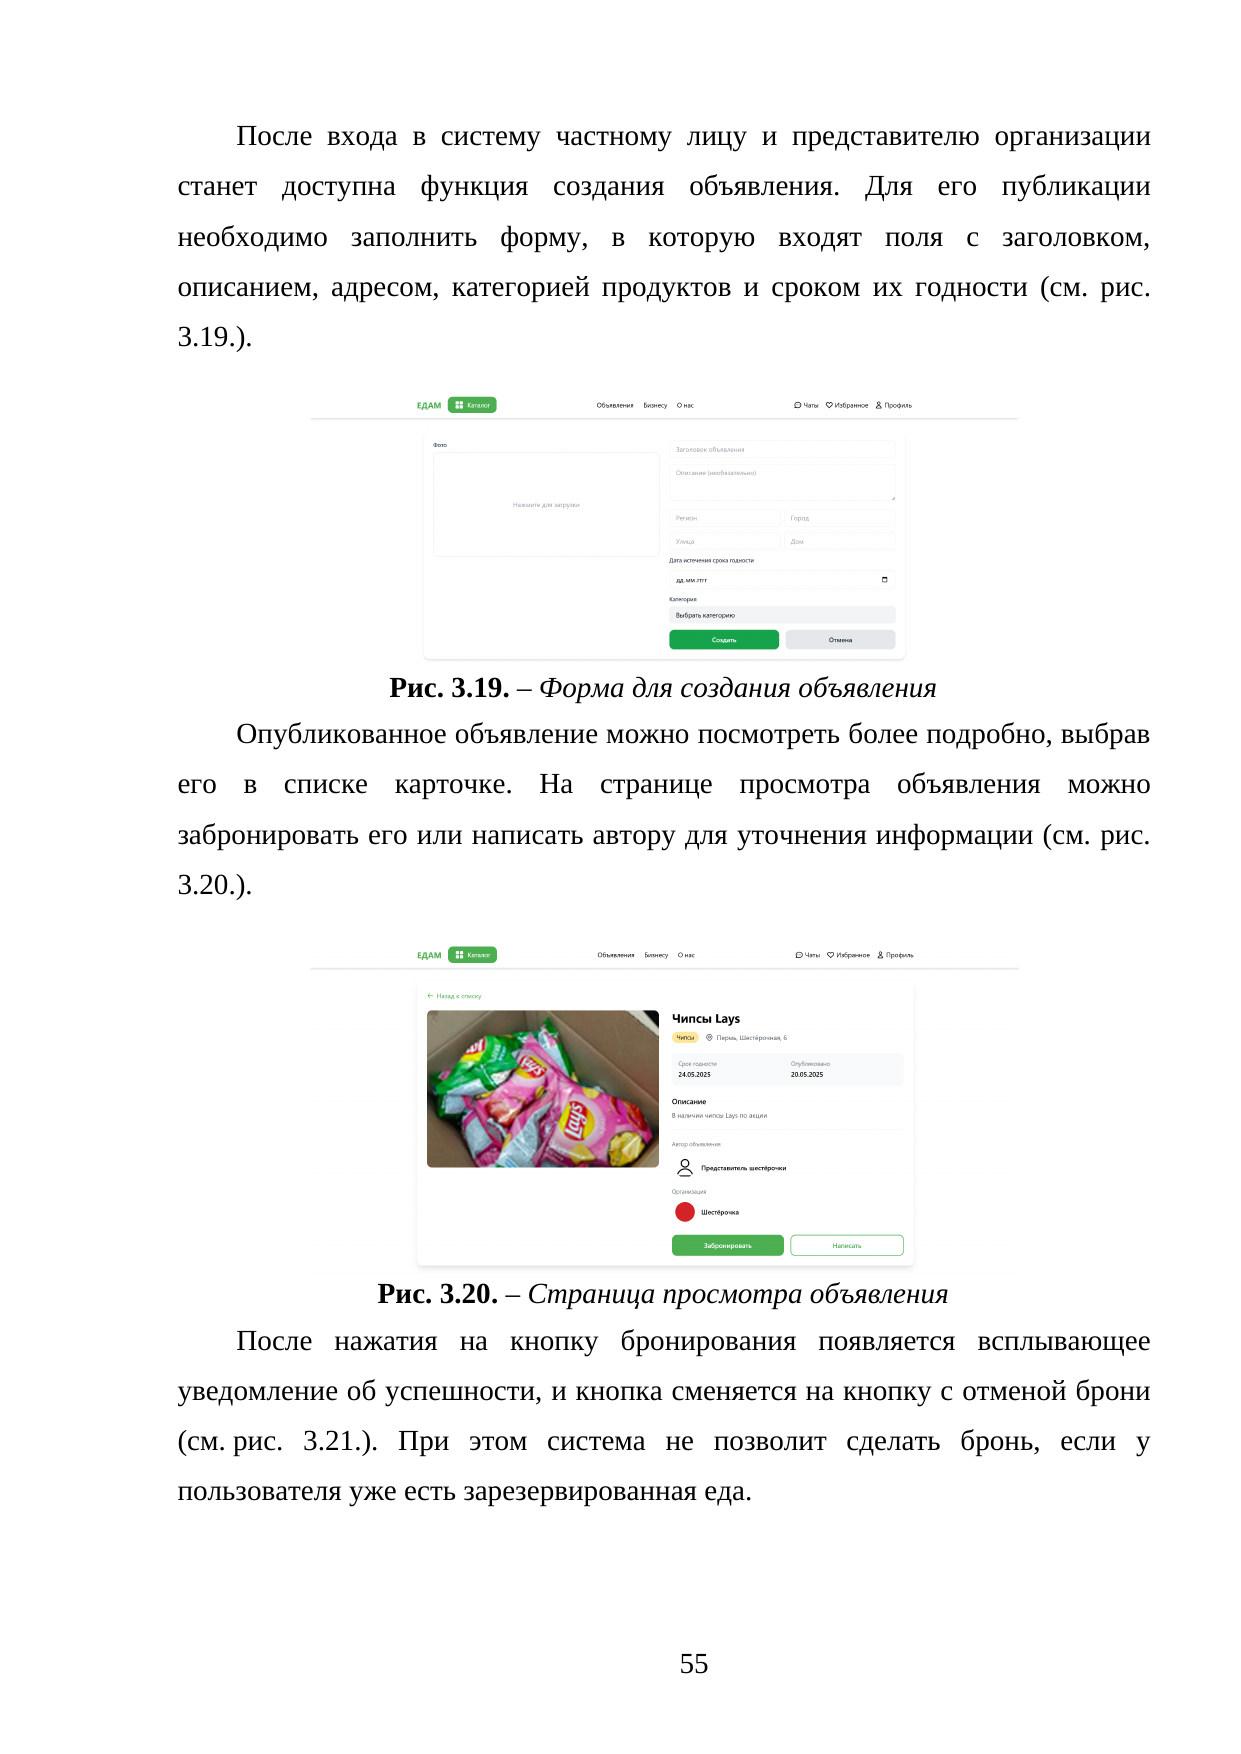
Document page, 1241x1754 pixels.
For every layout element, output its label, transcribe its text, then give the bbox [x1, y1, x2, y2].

text После входа в систему частному лицу и представителю организации станет доступна функция создания объявления. Для его публикации необходимо заполнить форму, в которую входят поля с заголовком, описанием, адресом, категорией продуктов и сроком их годности (см. рис. 3.19.). [177, 118, 1152, 353]
text Рис. 3.19. – Форма для создания объявления [177, 670, 1152, 704]
text После нажатия на кнопку бронирования появляется всплывающее уведомление об успешности, и кнопка сменяется на кнопку с отменой брони (см. рис. 3.21.). При этом система не позволит сделать бронь, если у пользователя уже есть зарезервированная еда. [177, 1323, 1152, 1507]
picture [310, 394, 1019, 671]
picture [310, 942, 1019, 1277]
text Рис. 3.20. – Страница просмотра объявления [177, 1277, 1152, 1310]
text Опубликованное объявление можно посмотреть более подробно, выбрав его в списке карточке. На странице просмотра объявления можно забронировать его или написать автору для уточнения информации (см. рис. 3.20.). [177, 716, 1152, 901]
